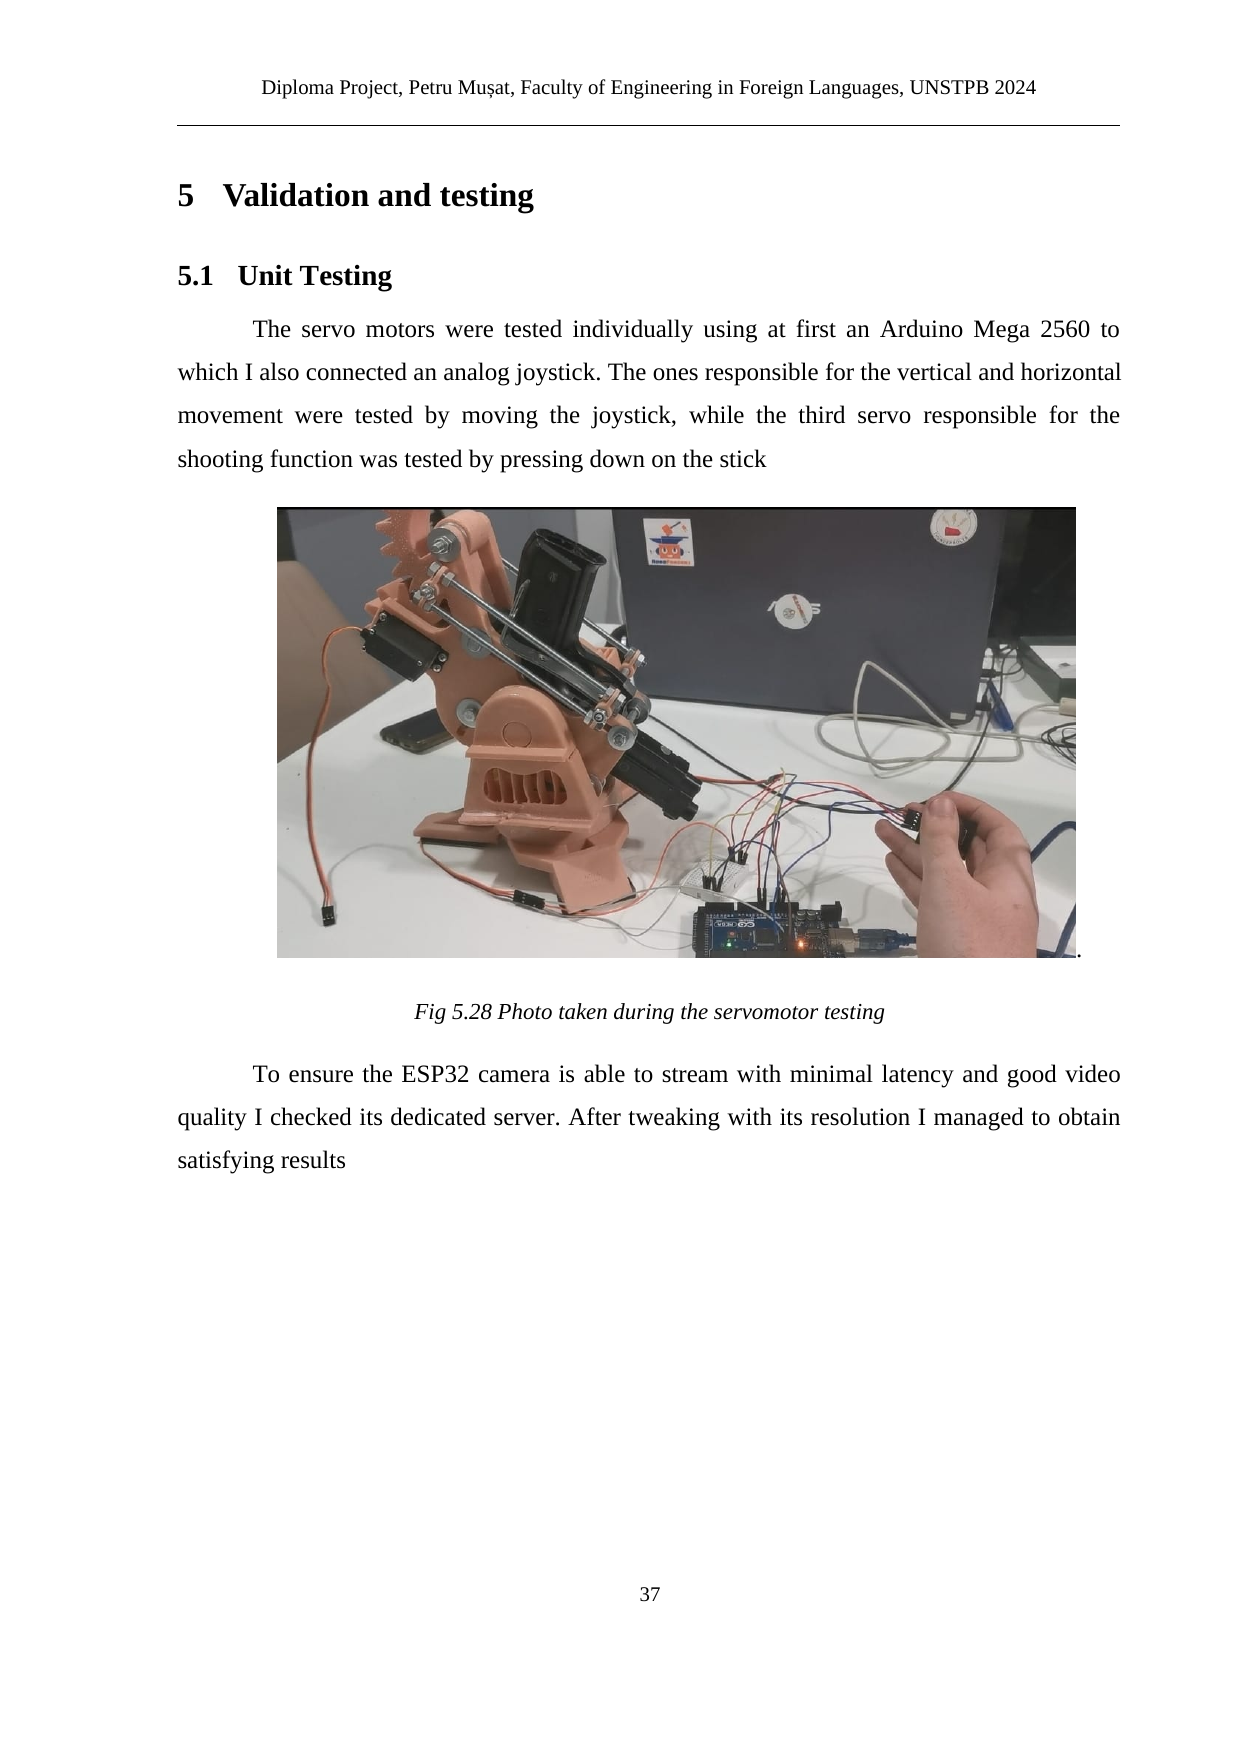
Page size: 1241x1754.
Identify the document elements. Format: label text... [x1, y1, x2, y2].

text The servo motors were tested individually using at first an Arduino Mega 2560 to which I also connected an analog joystick. The ones responsible for the vertical and horizontal movement were tested by moving the joystick, while the third servo responsible for the shooting function was tested by pressing down on the stick [177, 314, 1122, 472]
text To ensure the ESP32 camera is able to stream with minimal latency and good video quality I checked its dedicated server. After tweaking with its resolution I managed to obtain satisfying results [177, 1059, 1122, 1174]
subtitle Unit Testing [177, 258, 1122, 291]
subtitle Validation and testing [177, 175, 1122, 214]
picture [277, 507, 1076, 958]
